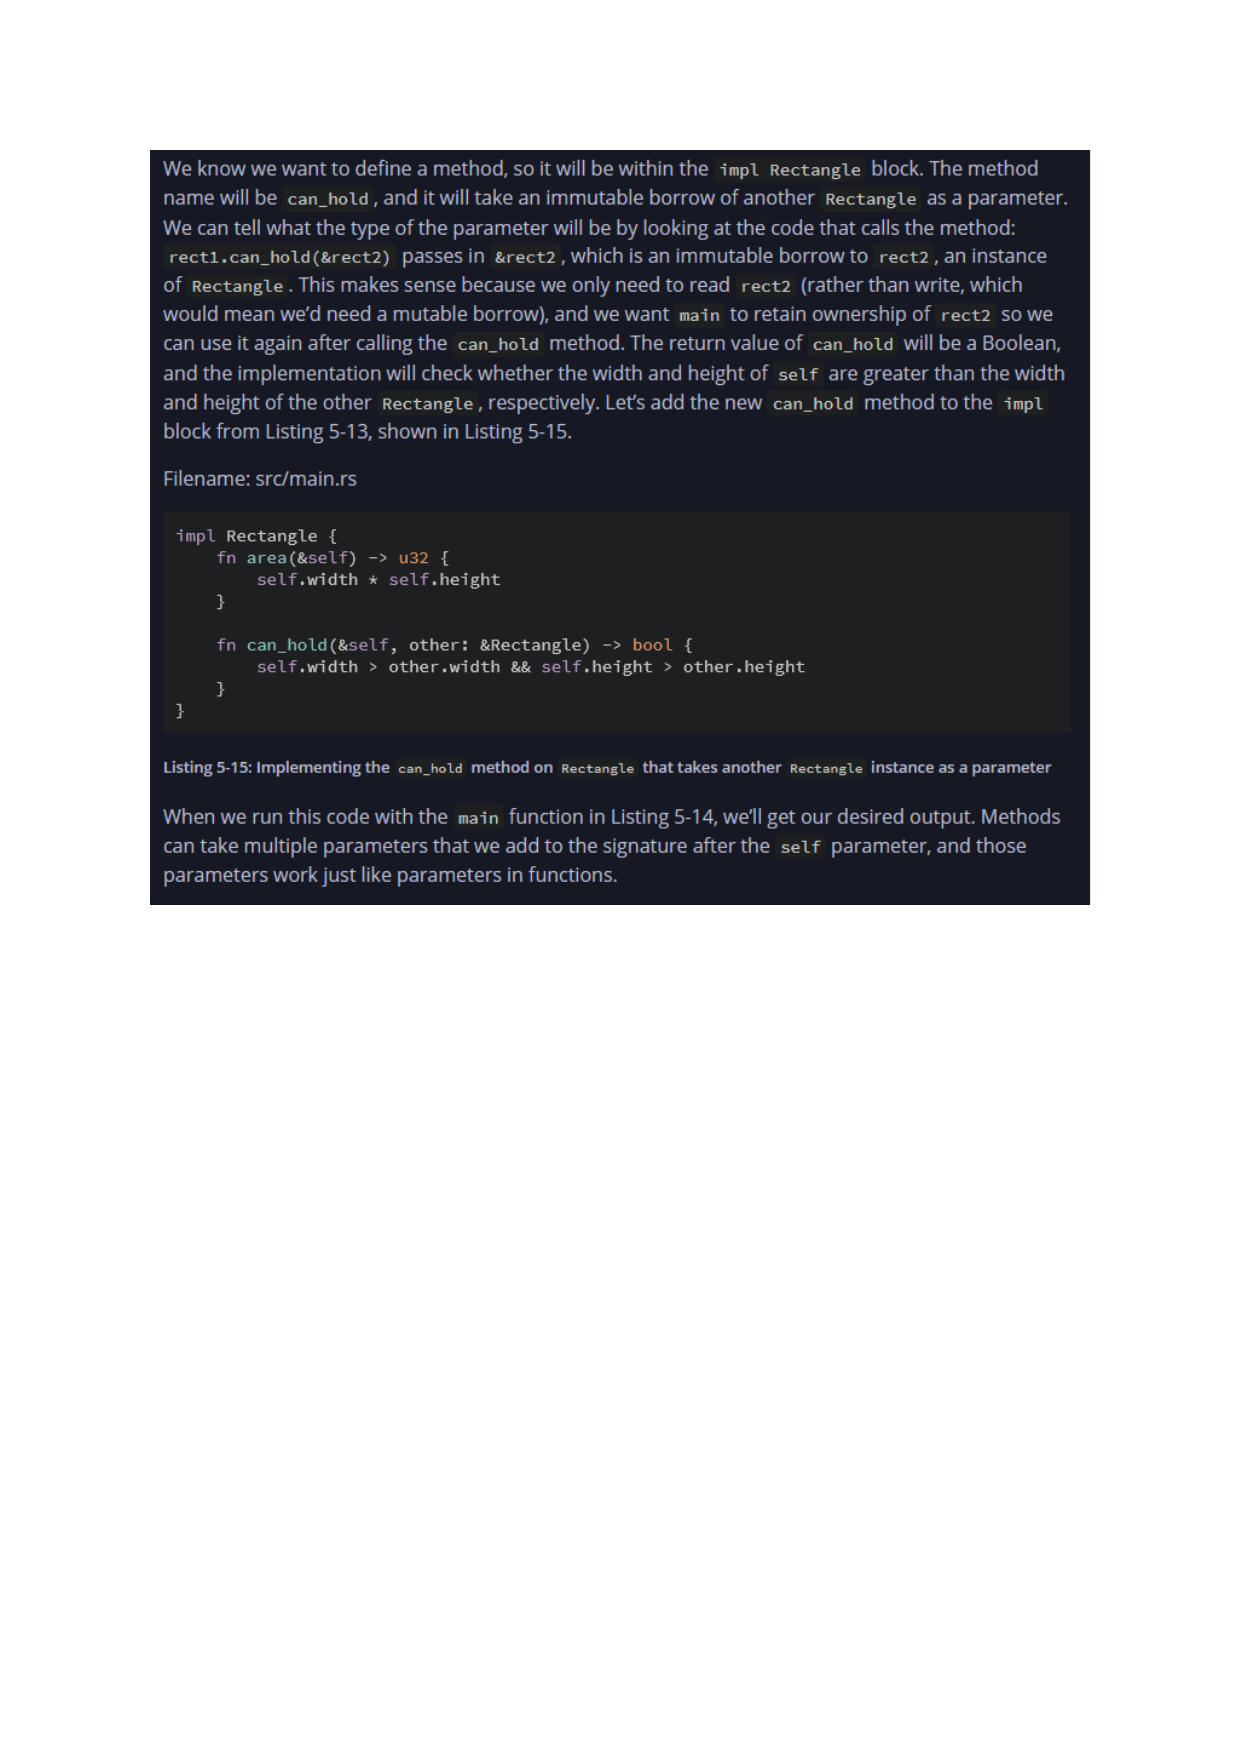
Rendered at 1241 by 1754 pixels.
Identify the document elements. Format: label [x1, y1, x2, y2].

picture [150, 150, 1091, 905]
